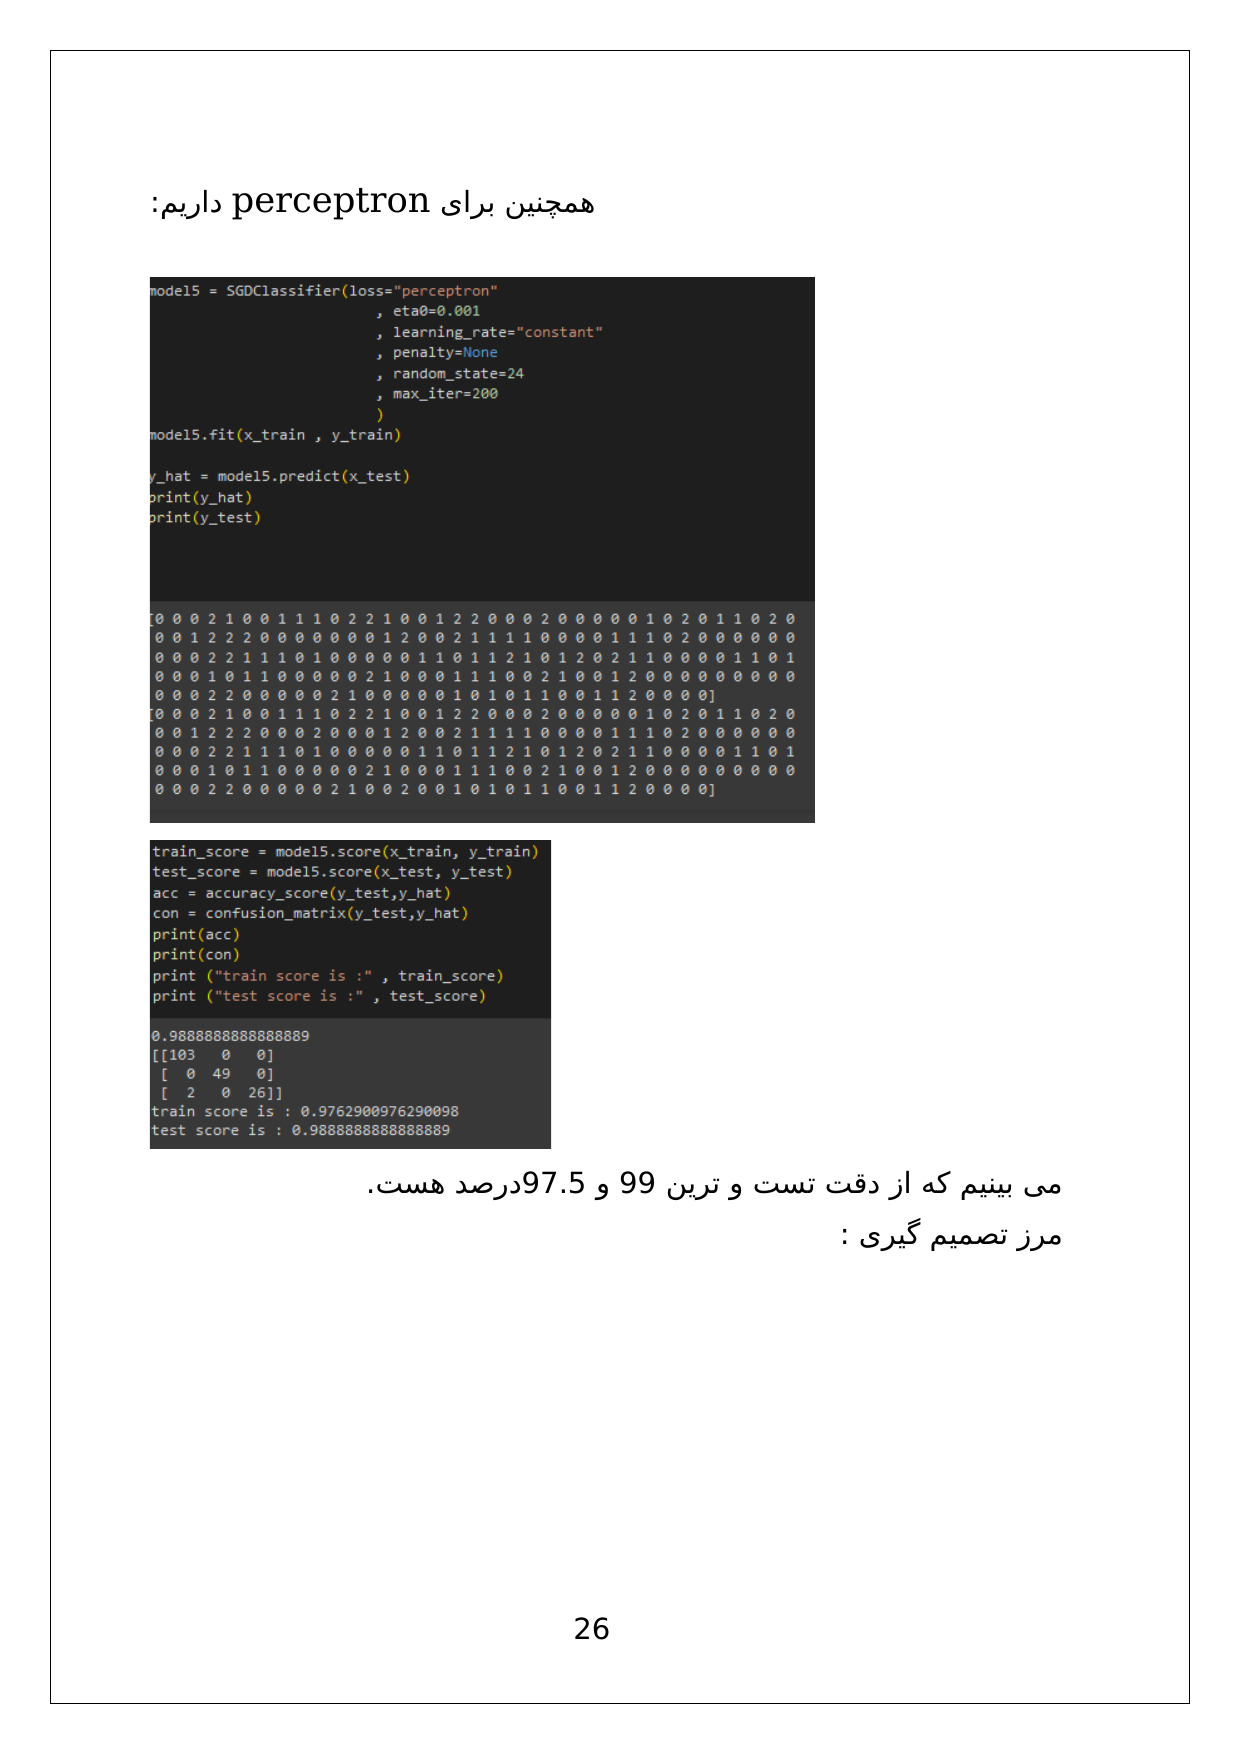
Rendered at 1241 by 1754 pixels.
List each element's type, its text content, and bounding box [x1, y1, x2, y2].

text همچنین برای perceptron داریم: [150, 177, 1063, 219]
picture [149, 277, 815, 823]
text می بینیم که از دقت تست و ترین 99 و 97.5درصد هست. [150, 1166, 1063, 1200]
text مرز تصمیم گیری : [150, 1218, 1063, 1252]
picture [149, 840, 552, 1149]
